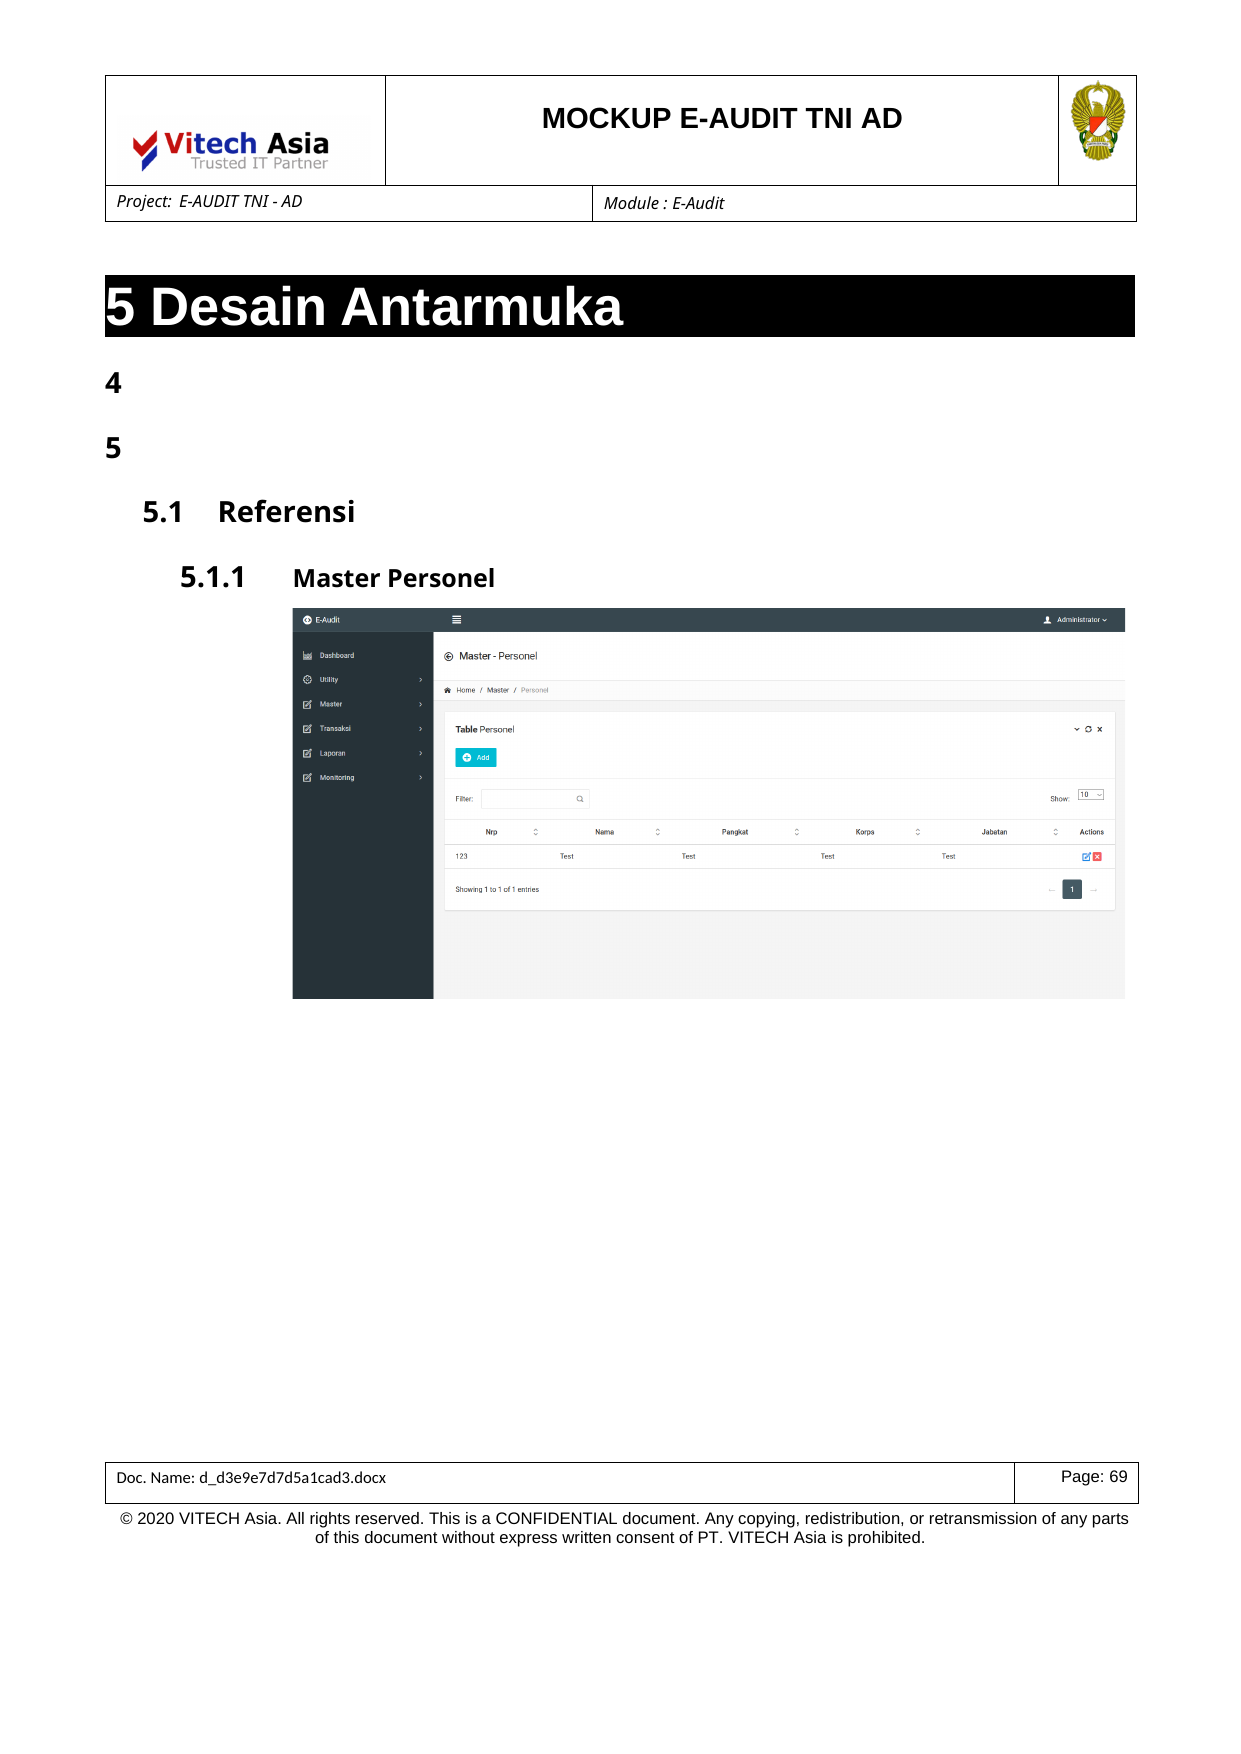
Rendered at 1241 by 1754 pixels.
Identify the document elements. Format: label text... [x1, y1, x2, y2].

list Referensi [142, 492, 1135, 531]
picture [116, 115, 372, 185]
picture [1063, 77, 1132, 164]
list 5 Desain Antarmuka [105, 275, 1135, 337]
list Master Personel [180, 556, 1135, 596]
picture [292, 608, 1125, 999]
